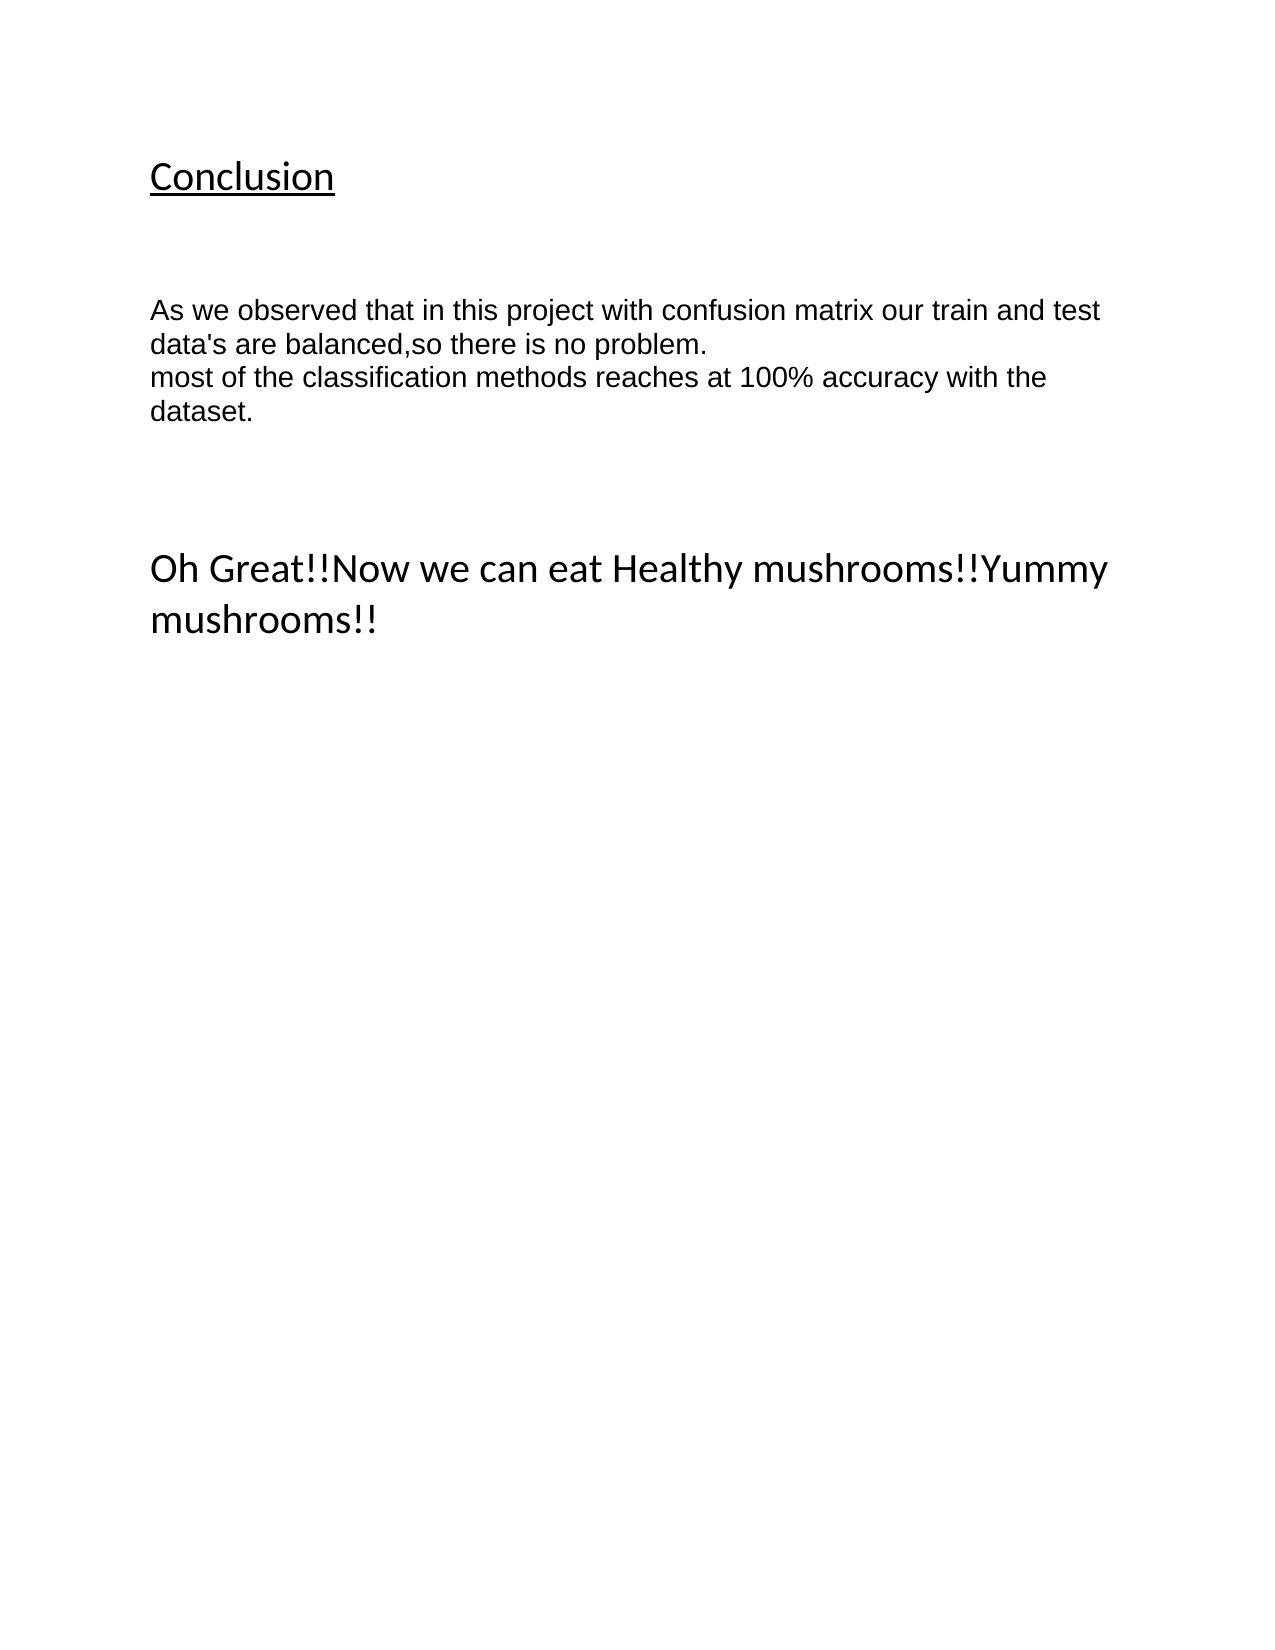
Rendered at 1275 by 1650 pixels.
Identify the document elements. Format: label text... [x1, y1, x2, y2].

text Conclusion [150, 150, 1125, 201]
text most of the classification methods reaches at 100% accuracy with the dataset. [150, 360, 1125, 427]
text As we observed that in this project with confusion matrix our train and test data's are balanced,so there is no problem. [150, 293, 1125, 360]
text Oh Great!!Now we can eat Healthy mushrooms!!Yummy mushrooms!! [150, 542, 1125, 644]
